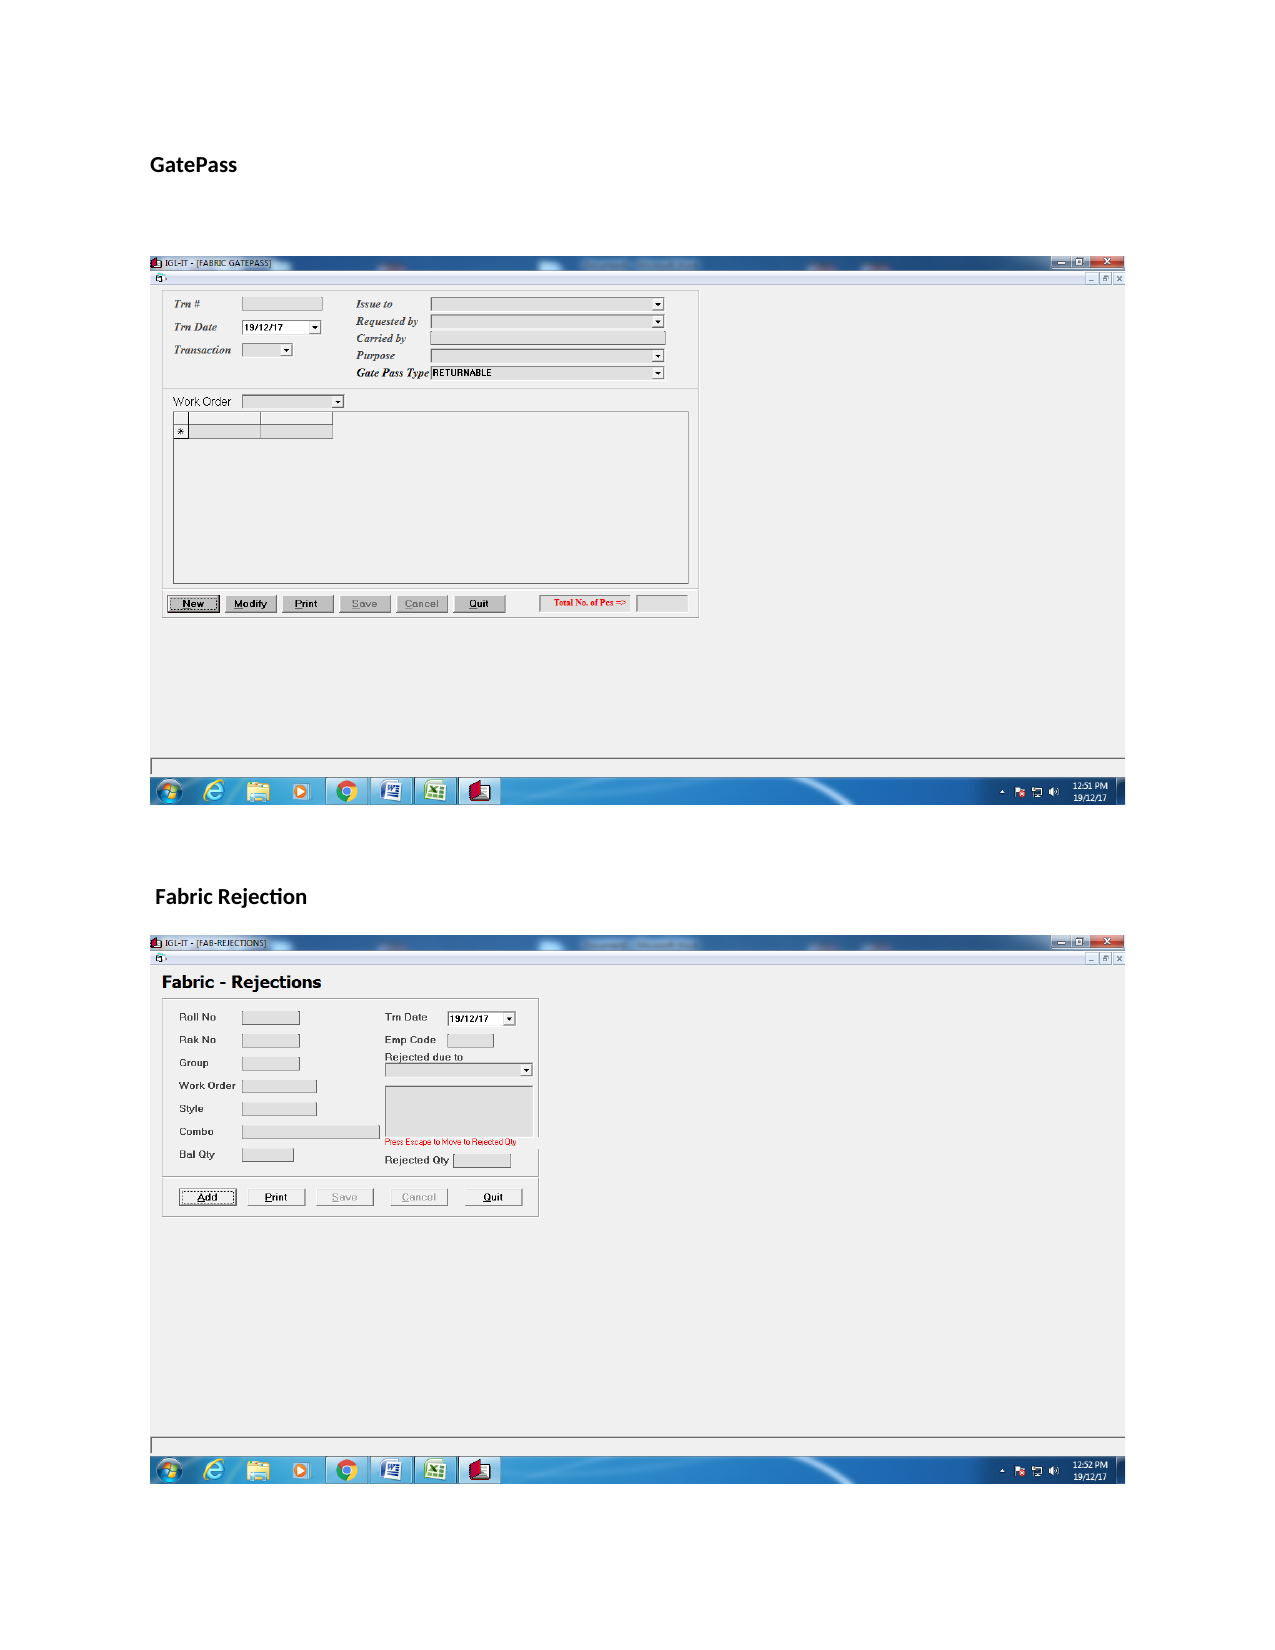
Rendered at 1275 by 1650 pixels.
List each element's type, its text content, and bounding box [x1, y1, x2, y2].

picture [150, 935, 1125, 1484]
text GatePass [150, 150, 1125, 178]
picture [150, 256, 1125, 805]
text Fabric Rejection [150, 882, 1125, 910]
